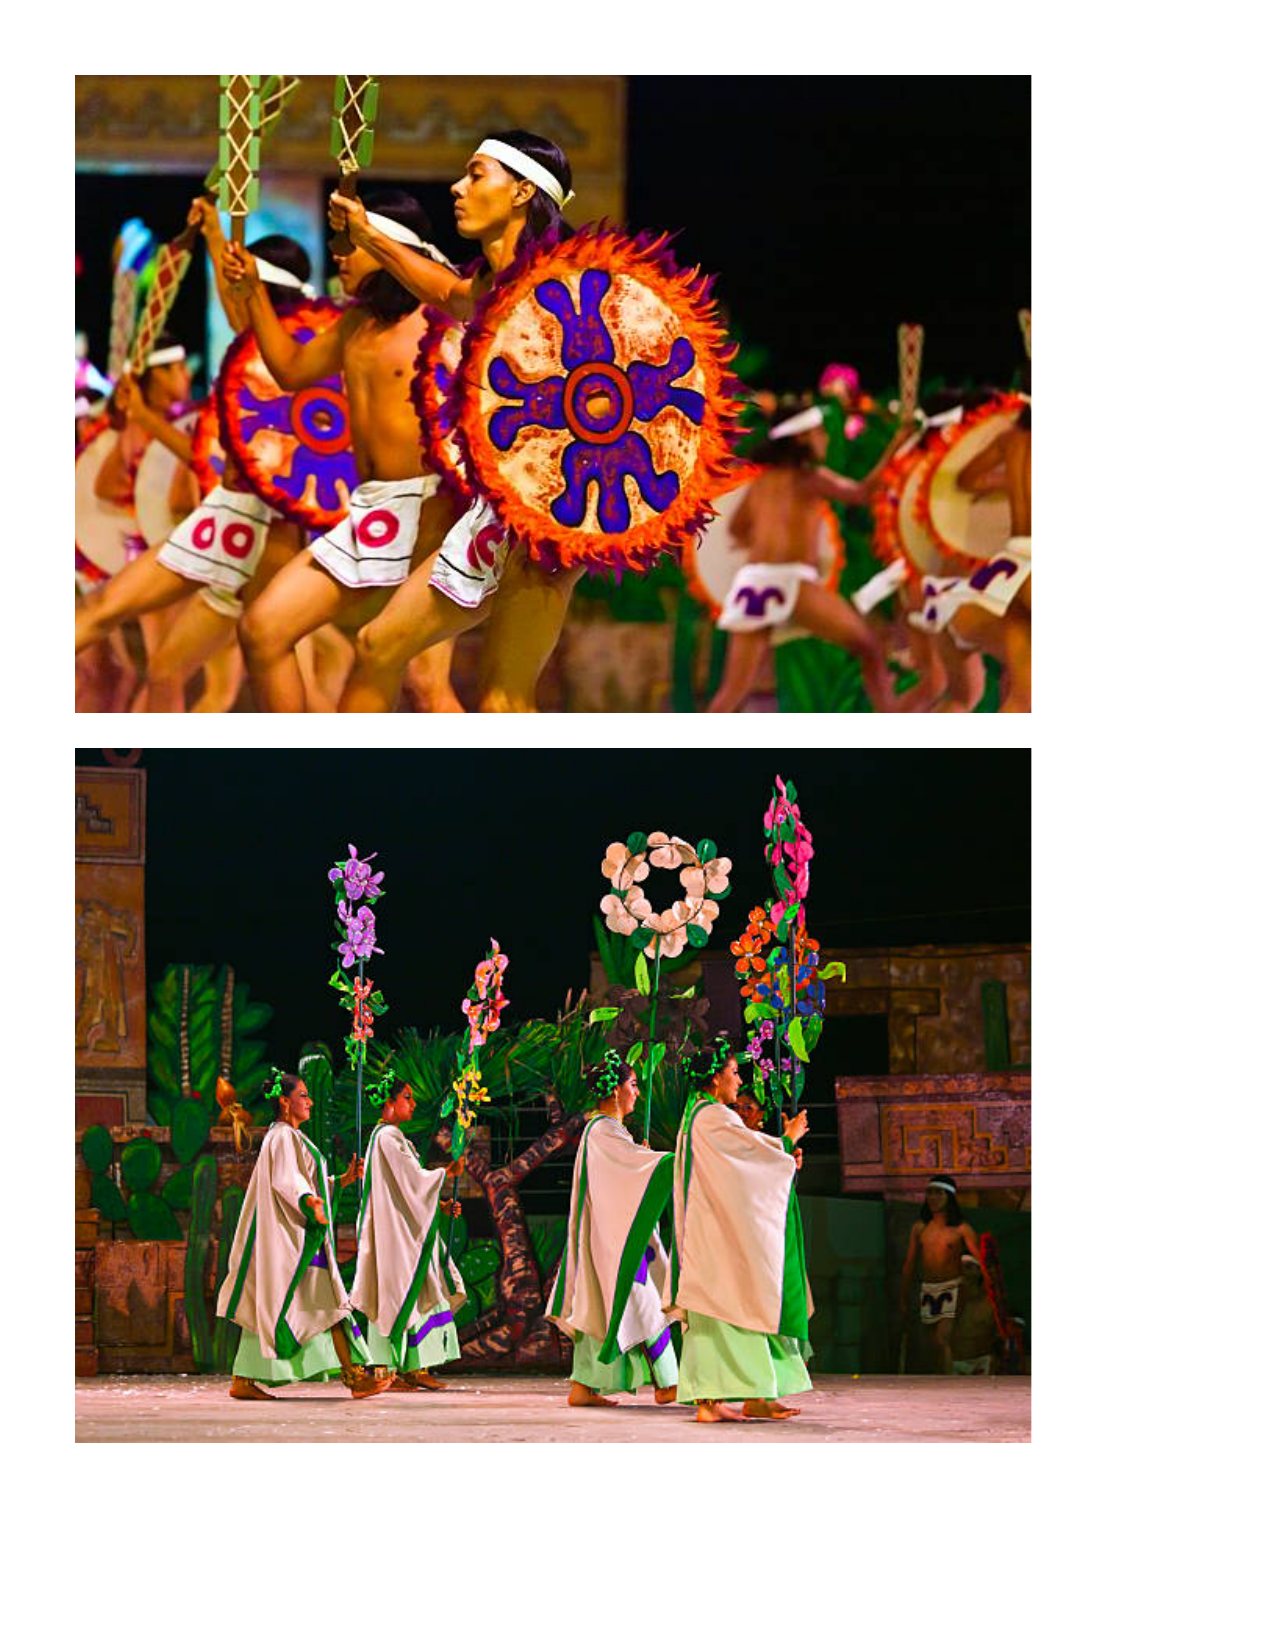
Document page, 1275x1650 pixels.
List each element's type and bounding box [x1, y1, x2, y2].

picture [75, 75, 1032, 713]
picture [75, 748, 1032, 1443]
